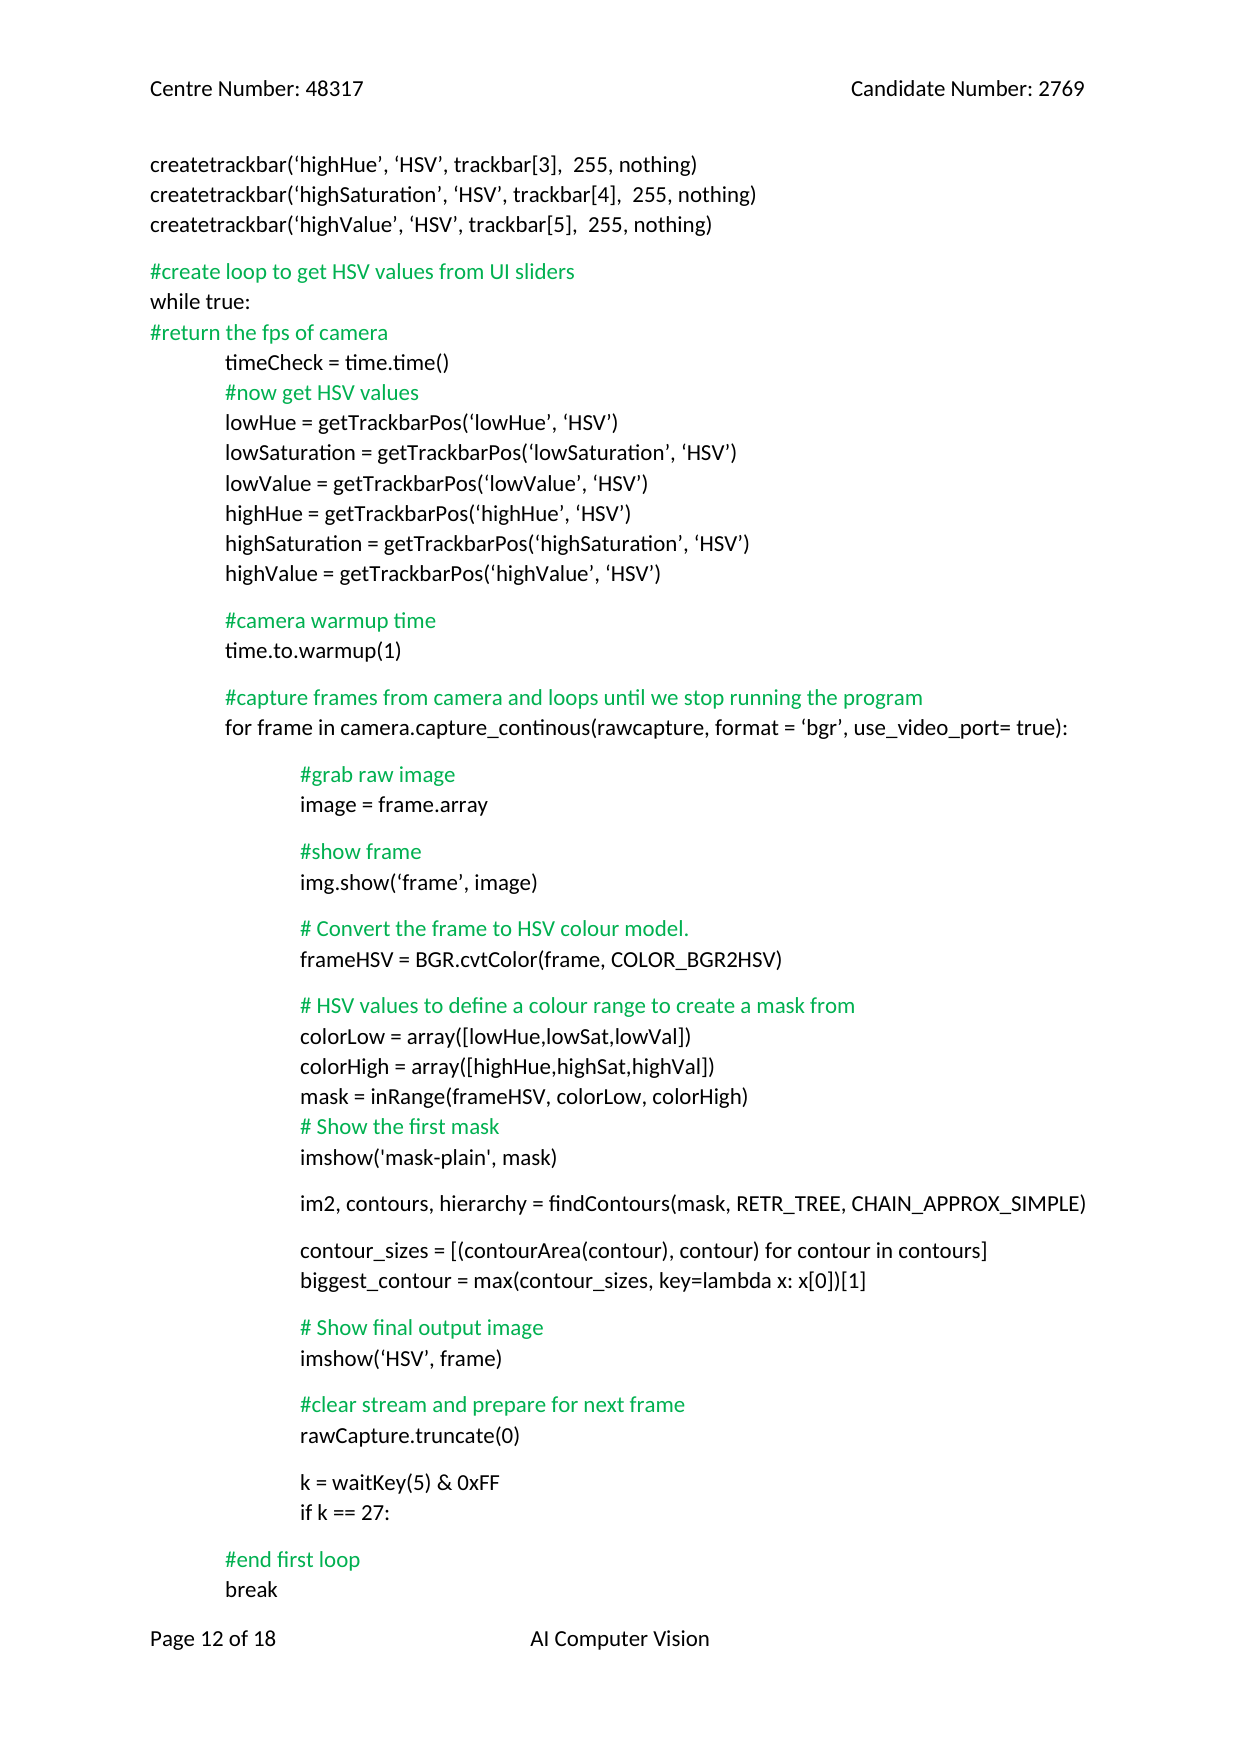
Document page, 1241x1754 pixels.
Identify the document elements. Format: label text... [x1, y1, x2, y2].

text #camera warmup time time.to.warmup(1) [225, 606, 1090, 664]
text #create loop to get HSV values from UI sliders while true: #return the fps of camera timeCheck = time.time() #now get HSV values lowHue = getTrackbarPos(‘lowHue’, ‘HSV’) lowSaturation = getTrackbarPos(‘lowSaturation’, ‘HSV’) lowValue = getTrackbarPos(‘lowValue’, ‘HSV’) highHue = getTrackbarPos(‘highHue’, ‘HSV’) highSaturation = getTrackbarPos(‘highSaturation’, ‘HSV’) highValue = getTrackbarPos(‘highValue’, ‘HSV’) [150, 257, 1090, 587]
text #show frame img.show(‘frame’, image) [150, 837, 1090, 896]
text # HSV values to define a colour range to create a mask from colorLow = array([lowHue,lowSat,lowVal]) colorHigh = array([highHue,highSat,highVal]) mask = inRange(frameHSV, colorLow, colorHigh) # Show the first mask imshow('mask-plain', mask) [300, 992, 1090, 1171]
text # Show final output image imshow(‘HSV’, frame) [300, 1313, 1090, 1372]
text #grab raw image image = frame.array [300, 760, 1090, 819]
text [150, 150, 1090, 238]
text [225, 1545, 1090, 1603]
text #clear stream and prepare for next frame rawCapture.truncate(0) [150, 1391, 1090, 1449]
text contour_sizes = [(contourArea(contour), contour) for contour in contours] biggest_contour = max(contour_sizes, key=lambda x: x[0])[1] [300, 1236, 1090, 1295]
text k = waitKey(5) & 0xFF if k == 27: [300, 1468, 1090, 1526]
text #capture frames from camera and loops until we stop running the program for frame in camera.capture_continous(rawcapture, format = ‘bgr’, use_video_port= true): [225, 683, 1090, 742]
text # Convert the frame to HSV colour model. frameHSV = BGR.cvtColor(frame, COLOR_BGR2HSV) [150, 914, 1090, 973]
text im2, contours, hierarchy = findContours(mask, RETR_TREE, CHAIN_APPROX_SIMPLE) [300, 1189, 1090, 1218]
